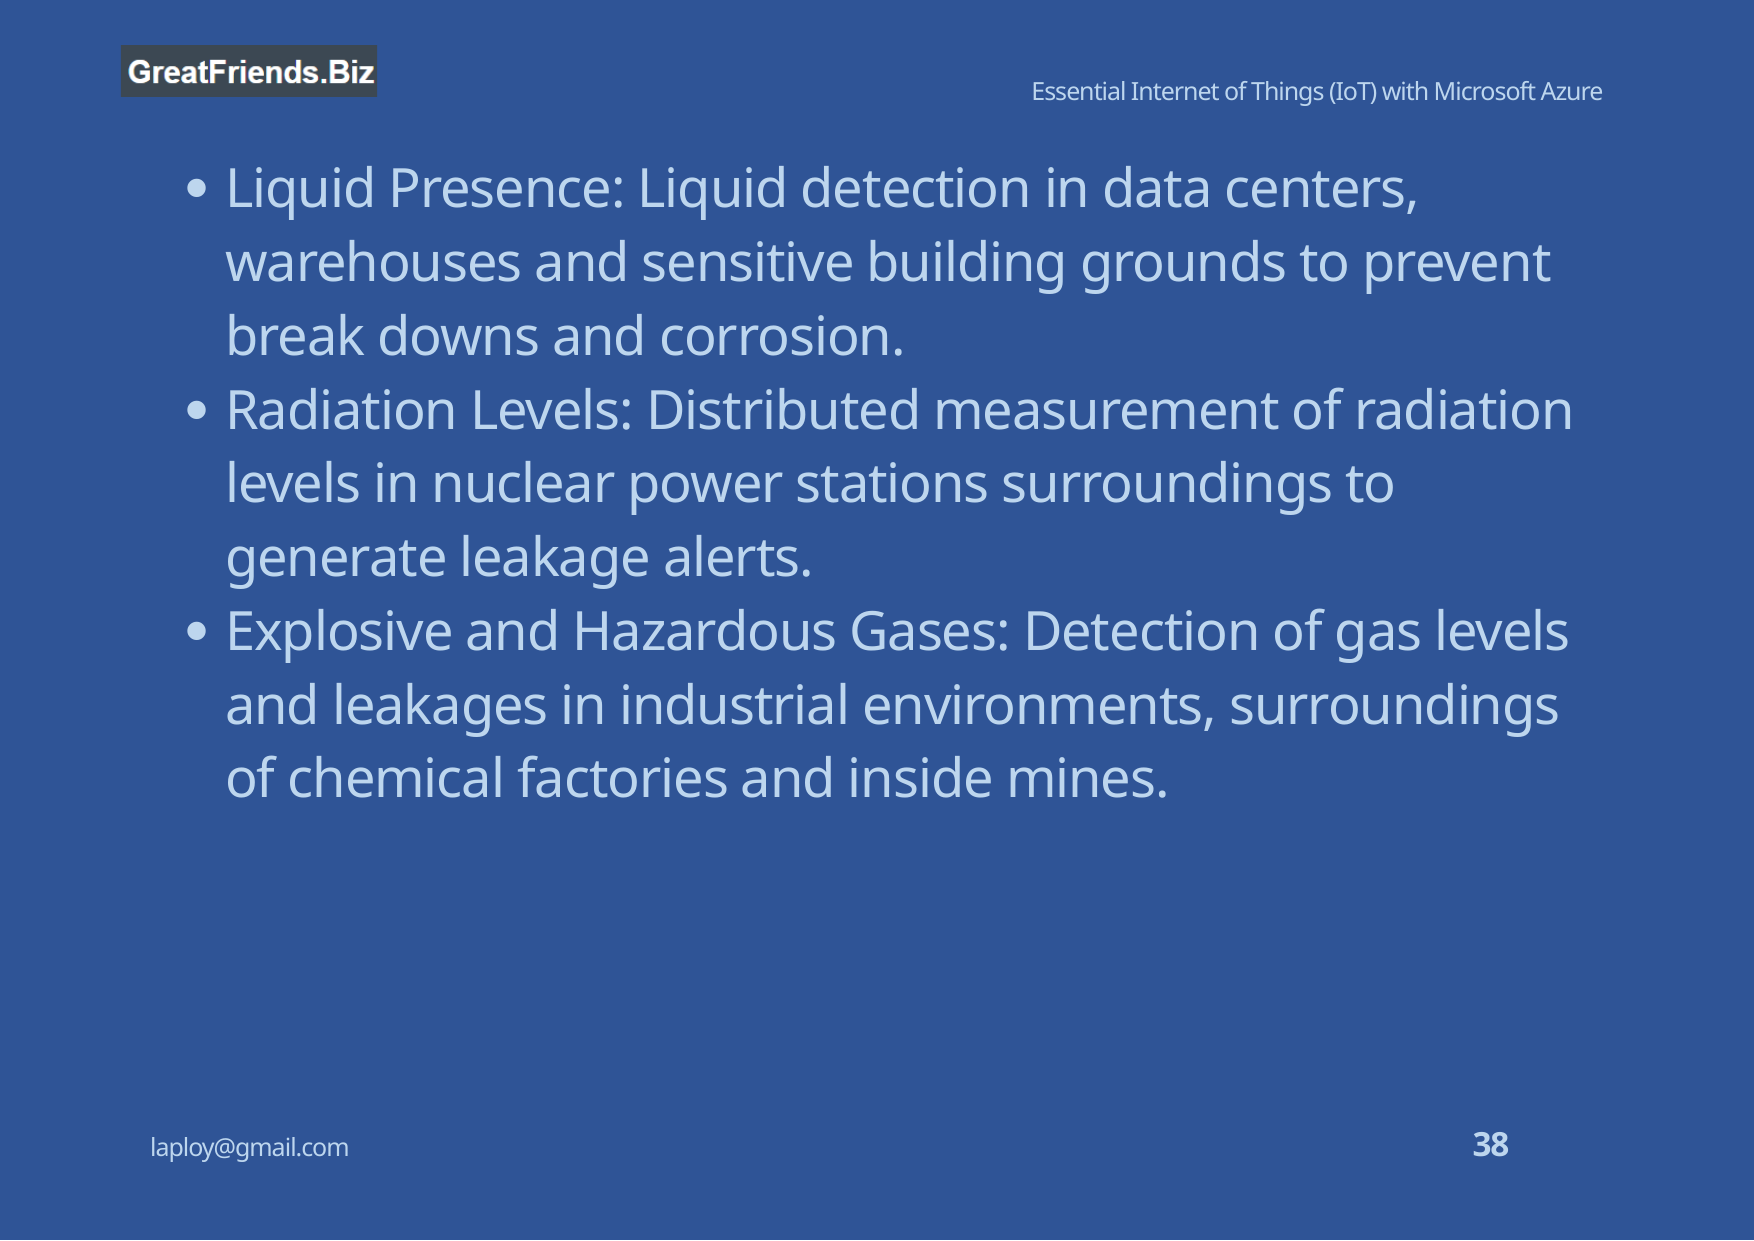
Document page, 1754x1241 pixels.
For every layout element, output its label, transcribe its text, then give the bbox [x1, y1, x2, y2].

picture [120, 45, 378, 97]
title Radiation Levels: Distributed measurement of radiation levels in nuclear power stations surroundings to generate leakage alerts. [187, 371, 1604, 592]
title Explosive and Hazardous Gases: Detection of gas levels and leakages in industrial environments, surroundings of chemical factories and inside mines. [187, 592, 1604, 814]
title Liquid Presence: Liquid detection in data centers, warehouses and sensitive building grounds to prevent break downs and corrosion. [187, 150, 1604, 371]
